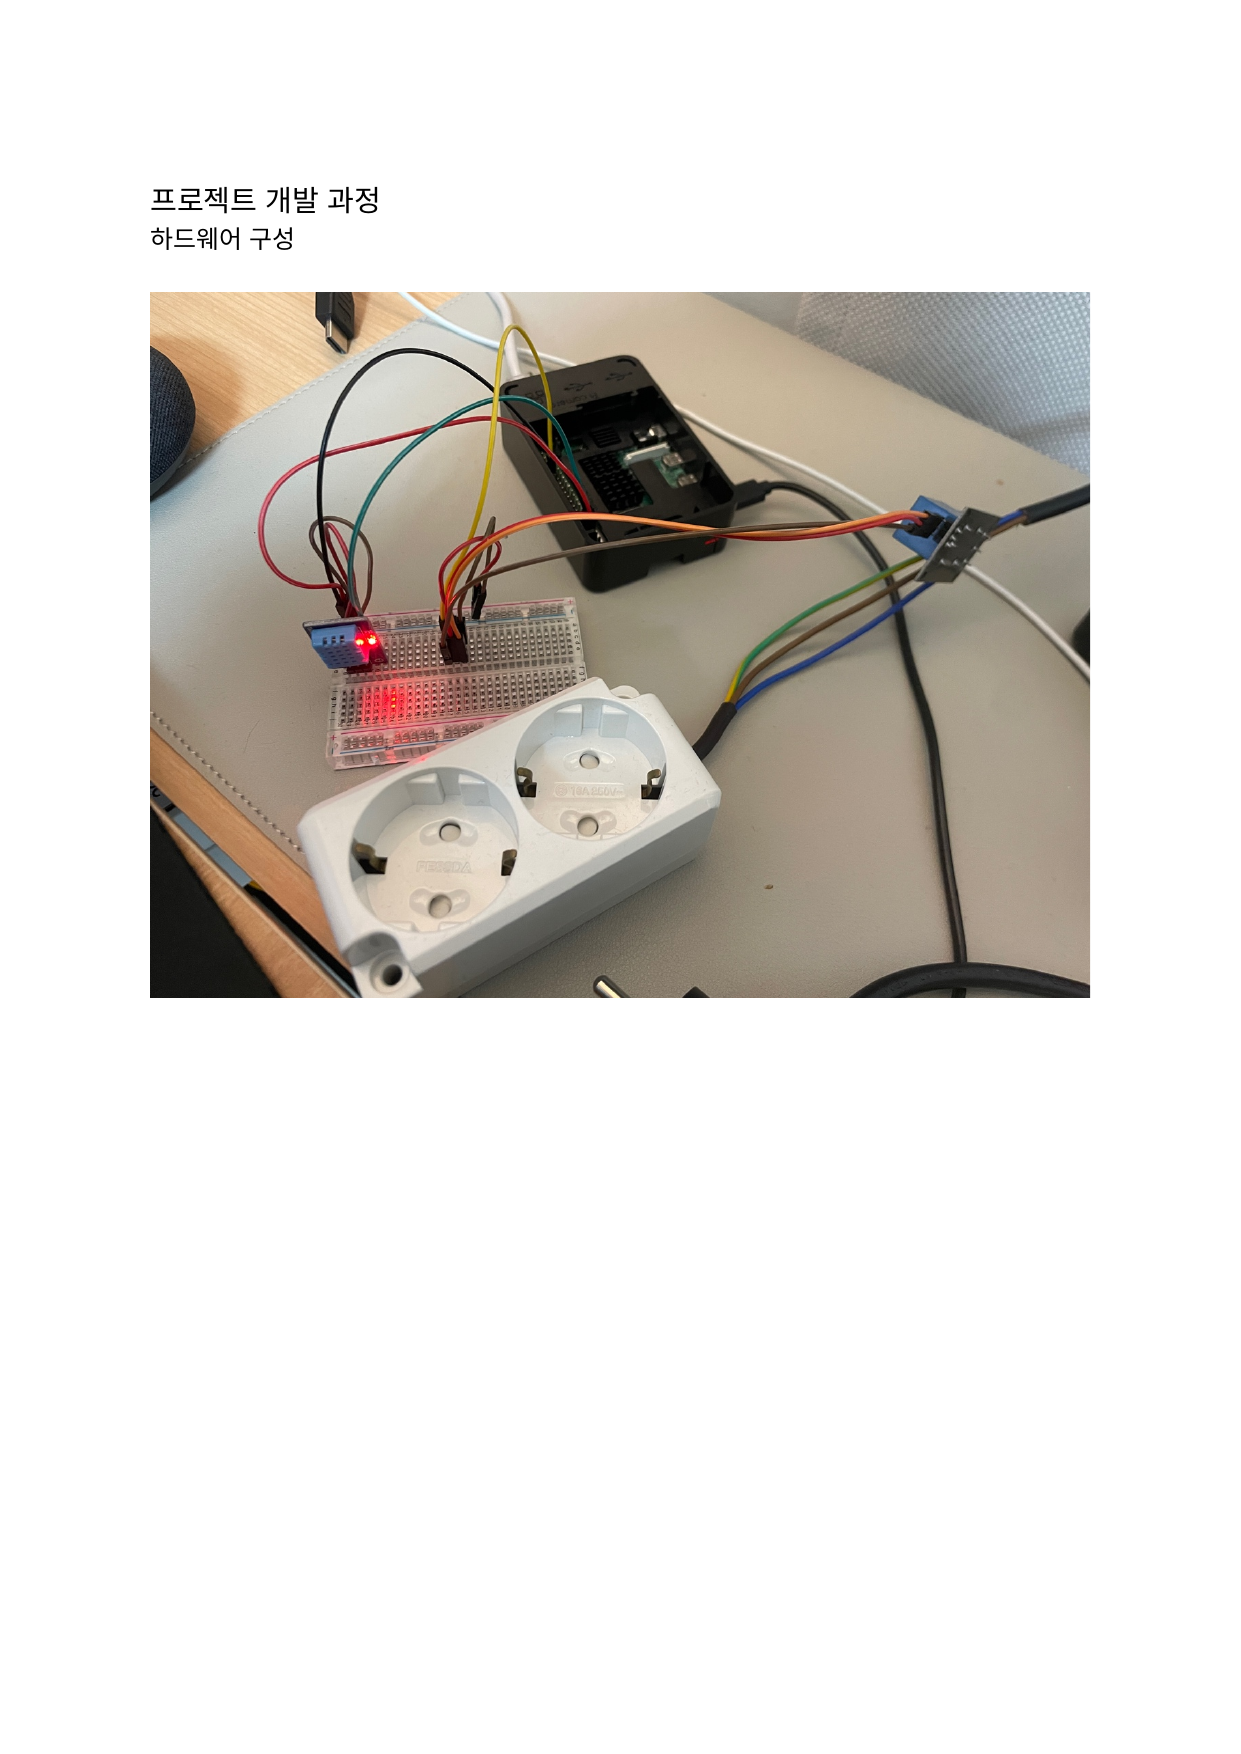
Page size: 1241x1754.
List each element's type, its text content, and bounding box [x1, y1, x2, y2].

subtitle 프로젝트 개발 과정 [150, 177, 1090, 219]
picture [150, 292, 1091, 998]
subtitle 하드웨어 구성 [150, 219, 1090, 256]
